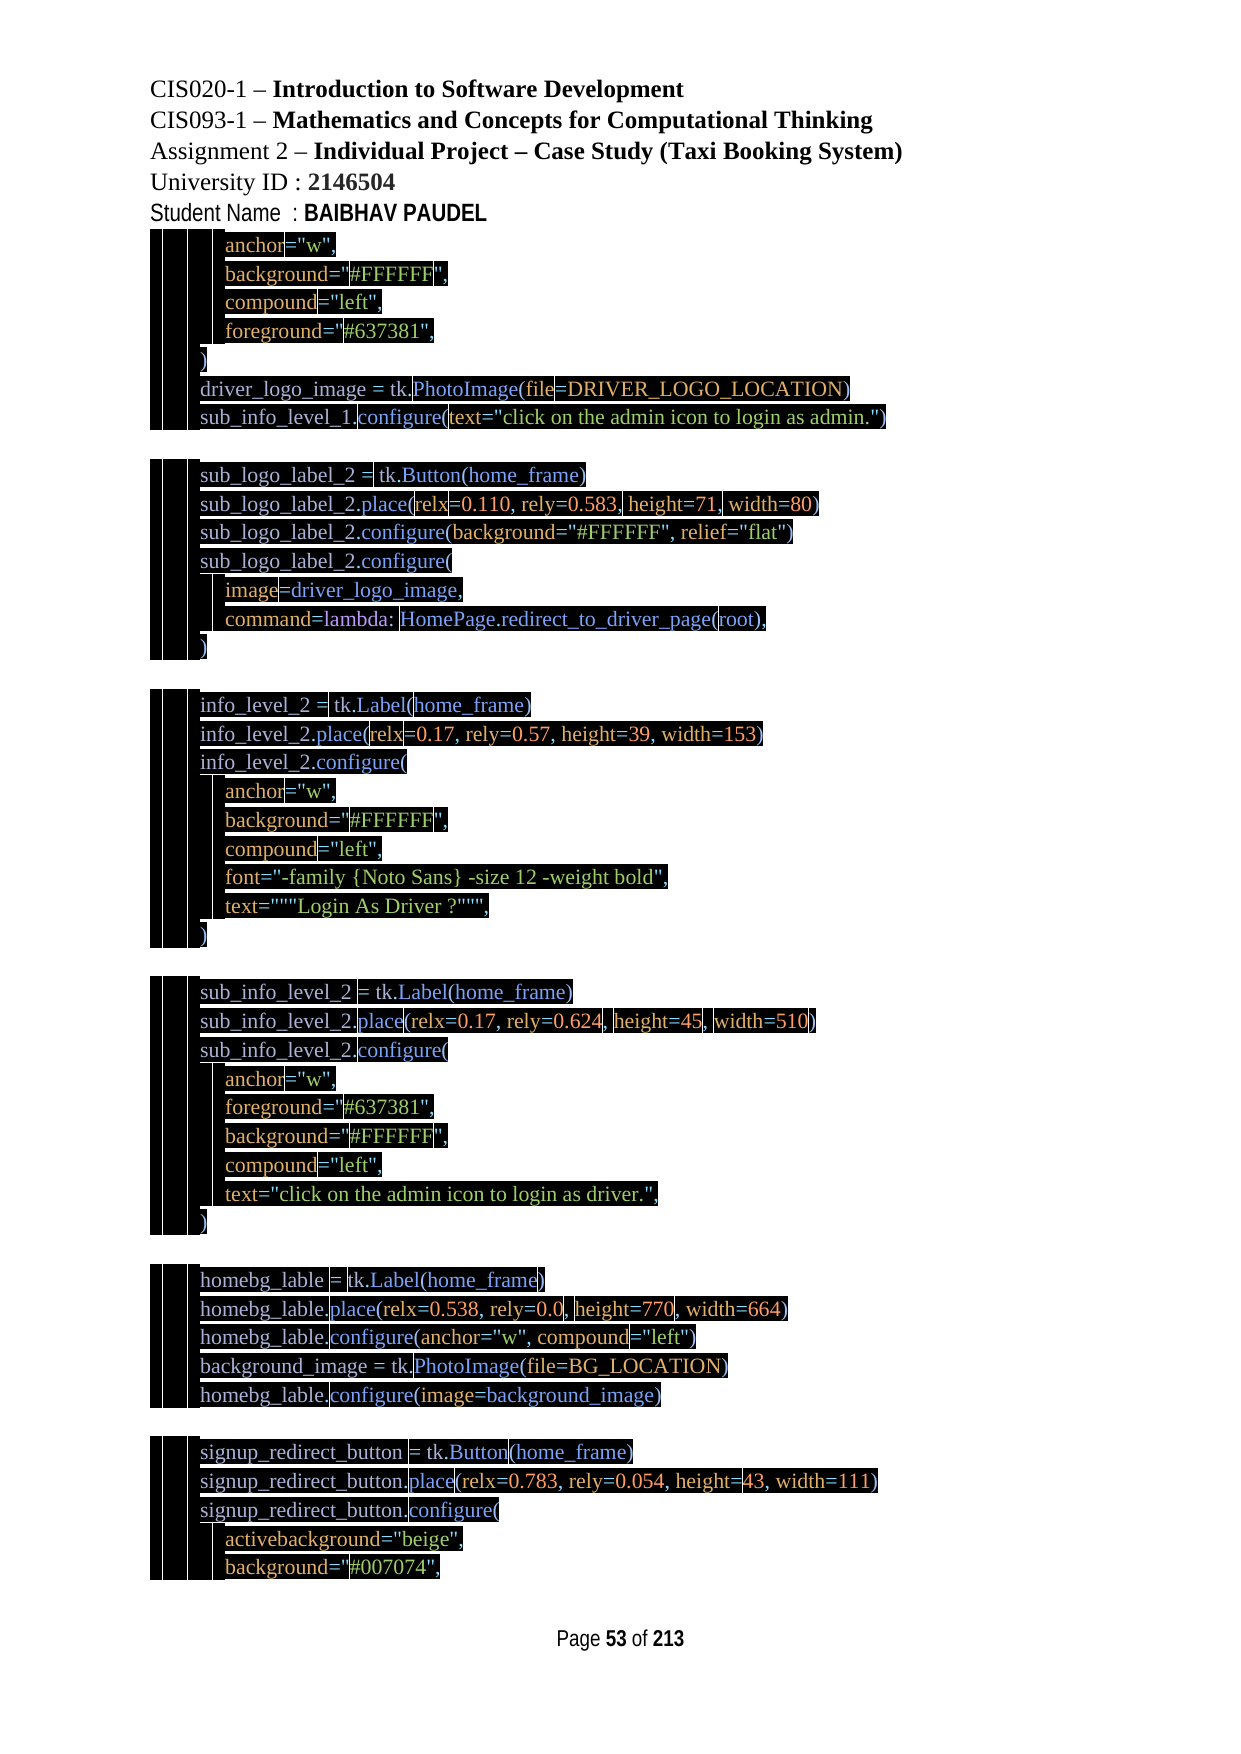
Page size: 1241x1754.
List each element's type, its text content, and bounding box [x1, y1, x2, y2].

text signup_redirect_button.configure( [200, 1494, 1090, 1523]
text homebg_lable.configure(image=background_image) [200, 1379, 1090, 1408]
text compound="left", [225, 833, 1090, 861]
text info_level_2.place(relx=0.17, rely=0.57, height=39, width=153) [200, 718, 1090, 746]
text image=driver_logo_image, [225, 574, 1090, 603]
text sub_logo_label_2.configure( [200, 545, 1090, 574]
text driver_logo_image = tk.PhotoImage(file=DRIVER_LOGO_LOCATION) [200, 373, 1090, 401]
text signup_redirect_button.place(relx=0.783, rely=0.054, height=43, width=111) [200, 1465, 1090, 1494]
text compound="left", [225, 286, 1090, 315]
text background="#007074", [225, 1551, 1090, 1580]
text anchor="w", [225, 1063, 1090, 1091]
text ) [200, 631, 1090, 660]
text activebackground="beige", [225, 1523, 1090, 1551]
text sub_info_level_2.configure( [200, 1034, 1090, 1063]
text background="#FFFFFF", [225, 804, 1090, 833]
text ) [200, 1206, 1090, 1235]
text signup_redirect_button = tk.Button(home_frame) [200, 1436, 1090, 1465]
text text="click on the admin icon to login as driver.", [225, 1178, 1090, 1206]
text background="#FFFFFF", [225, 258, 1090, 286]
text compound="left", [225, 1149, 1090, 1178]
text text="""Login As Driver ?""", [225, 890, 1090, 919]
text font="-family {Noto Sans} -size 12 -weight bold", [225, 861, 1090, 890]
text sub_logo_label_2 = tk.Button(home_frame) [200, 459, 1090, 488]
text ) [200, 919, 1090, 948]
text background="#FFFFFF", [225, 1120, 1090, 1149]
text foreground="#637381", [225, 1091, 1090, 1120]
text anchor="w", [225, 775, 1090, 804]
text homebg_lable.configure(anchor="w", compound="left") [200, 1321, 1090, 1350]
text sub_info_level_2.place(relx=0.17, rely=0.624, height=45, width=510) [200, 1005, 1090, 1034]
text sub_logo_label_2.configure(background="#FFFFFF", relief="flat") [200, 516, 1090, 545]
text homebg_lable = tk.Label(home_frame) [200, 1264, 1090, 1293]
text anchor="w", [225, 229, 1090, 258]
text foreground="#637381", [225, 315, 1090, 344]
text sub_info_level_1.configure(text="click on the admin icon to login as admin.") [200, 401, 1090, 430]
text sub_info_level_2 = tk.Label(home_frame) [200, 976, 1090, 1005]
text sub_logo_label_2.place(relx=0.110, rely=0.583, height=71, width=80) [200, 488, 1090, 516]
text homebg_lable.place(relx=0.538, rely=0.0, height=770, width=664) [200, 1293, 1090, 1321]
text info_level_2 = tk.Label(home_frame) [200, 689, 1090, 718]
text background_image = tk.PhotoImage(file=BG_LOCATION) [200, 1350, 1090, 1379]
text command=lambda: HomePage.redirect_to_driver_page(root), [225, 603, 1090, 631]
text info_level_2.configure( [200, 746, 1090, 775]
text ) [200, 344, 1090, 373]
